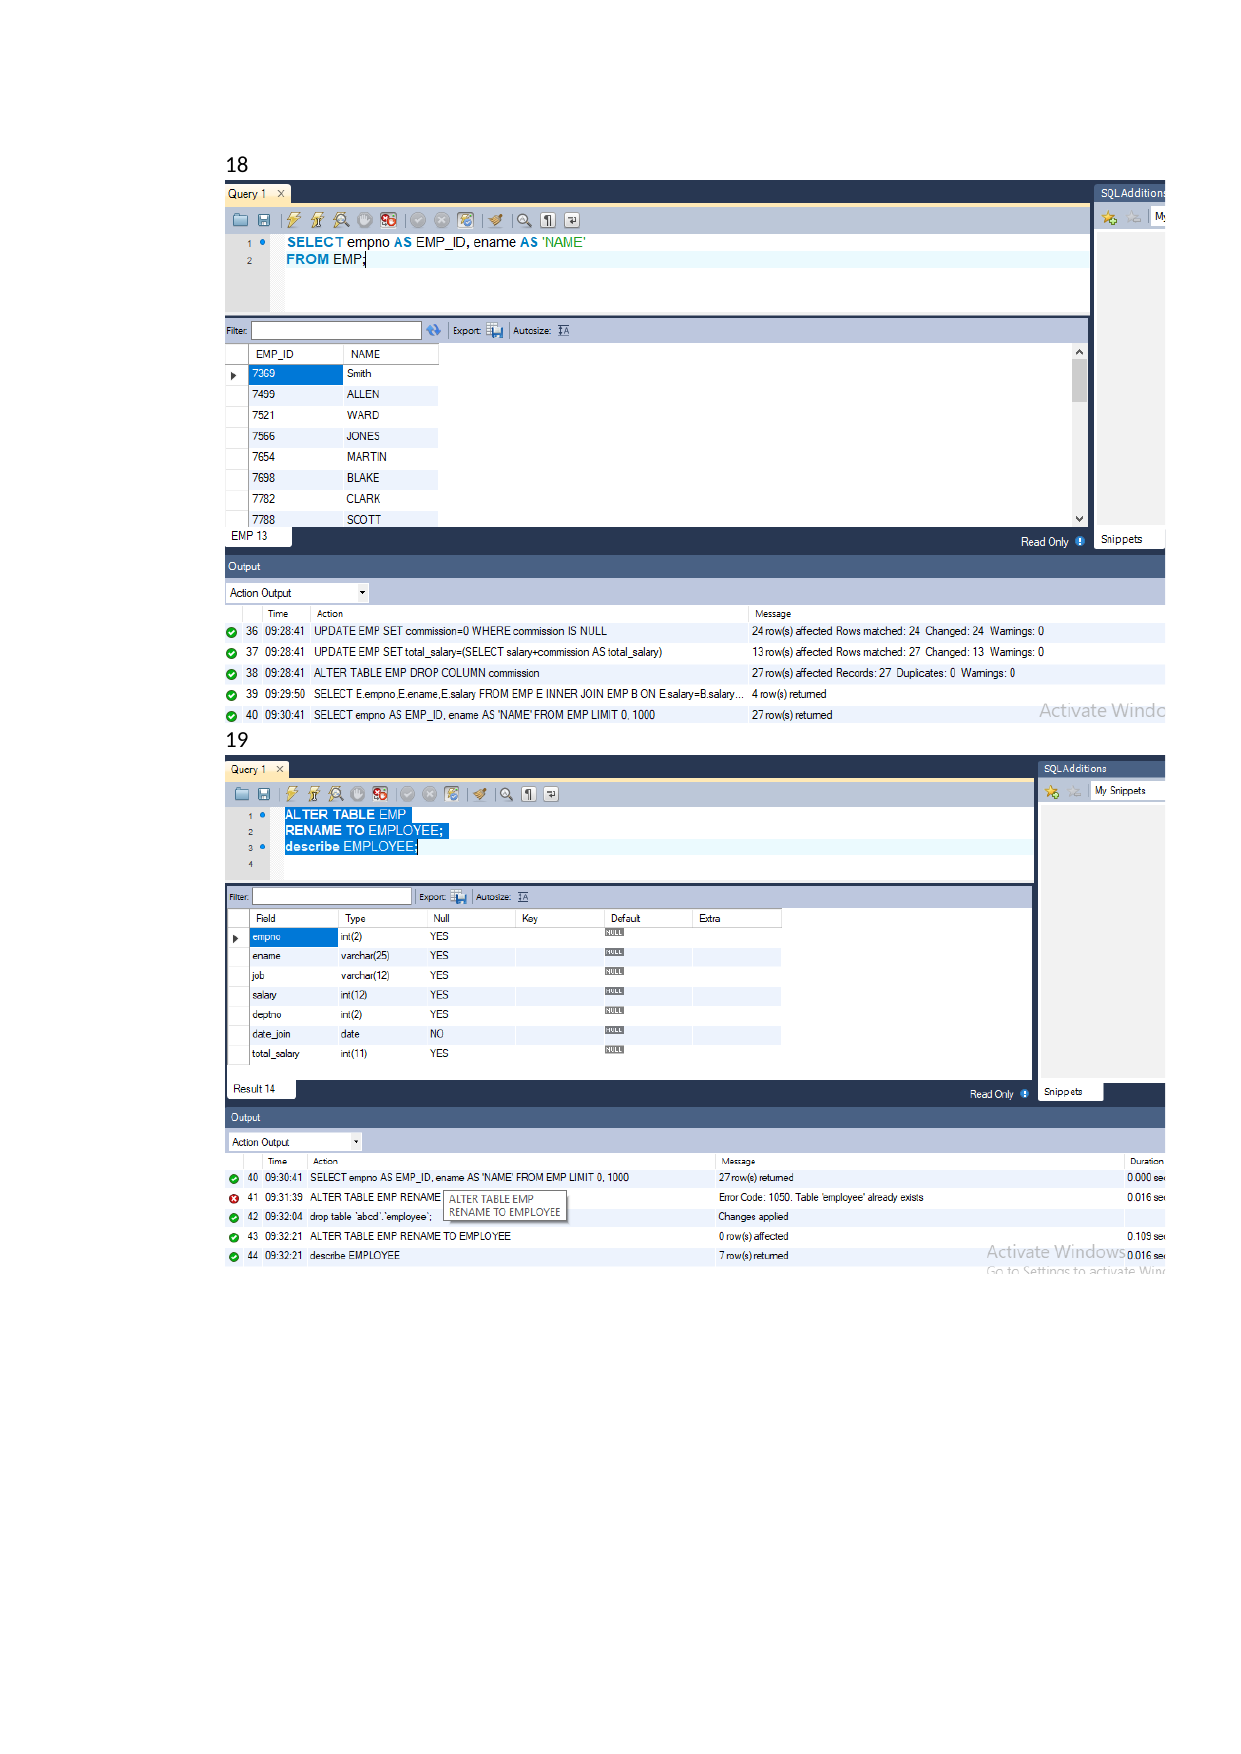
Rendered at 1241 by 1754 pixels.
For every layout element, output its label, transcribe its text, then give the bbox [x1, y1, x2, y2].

list 19 [225, 725, 1090, 755]
list 18 [225, 150, 1090, 180]
picture [225, 755, 1166, 1274]
picture [225, 180, 1166, 723]
